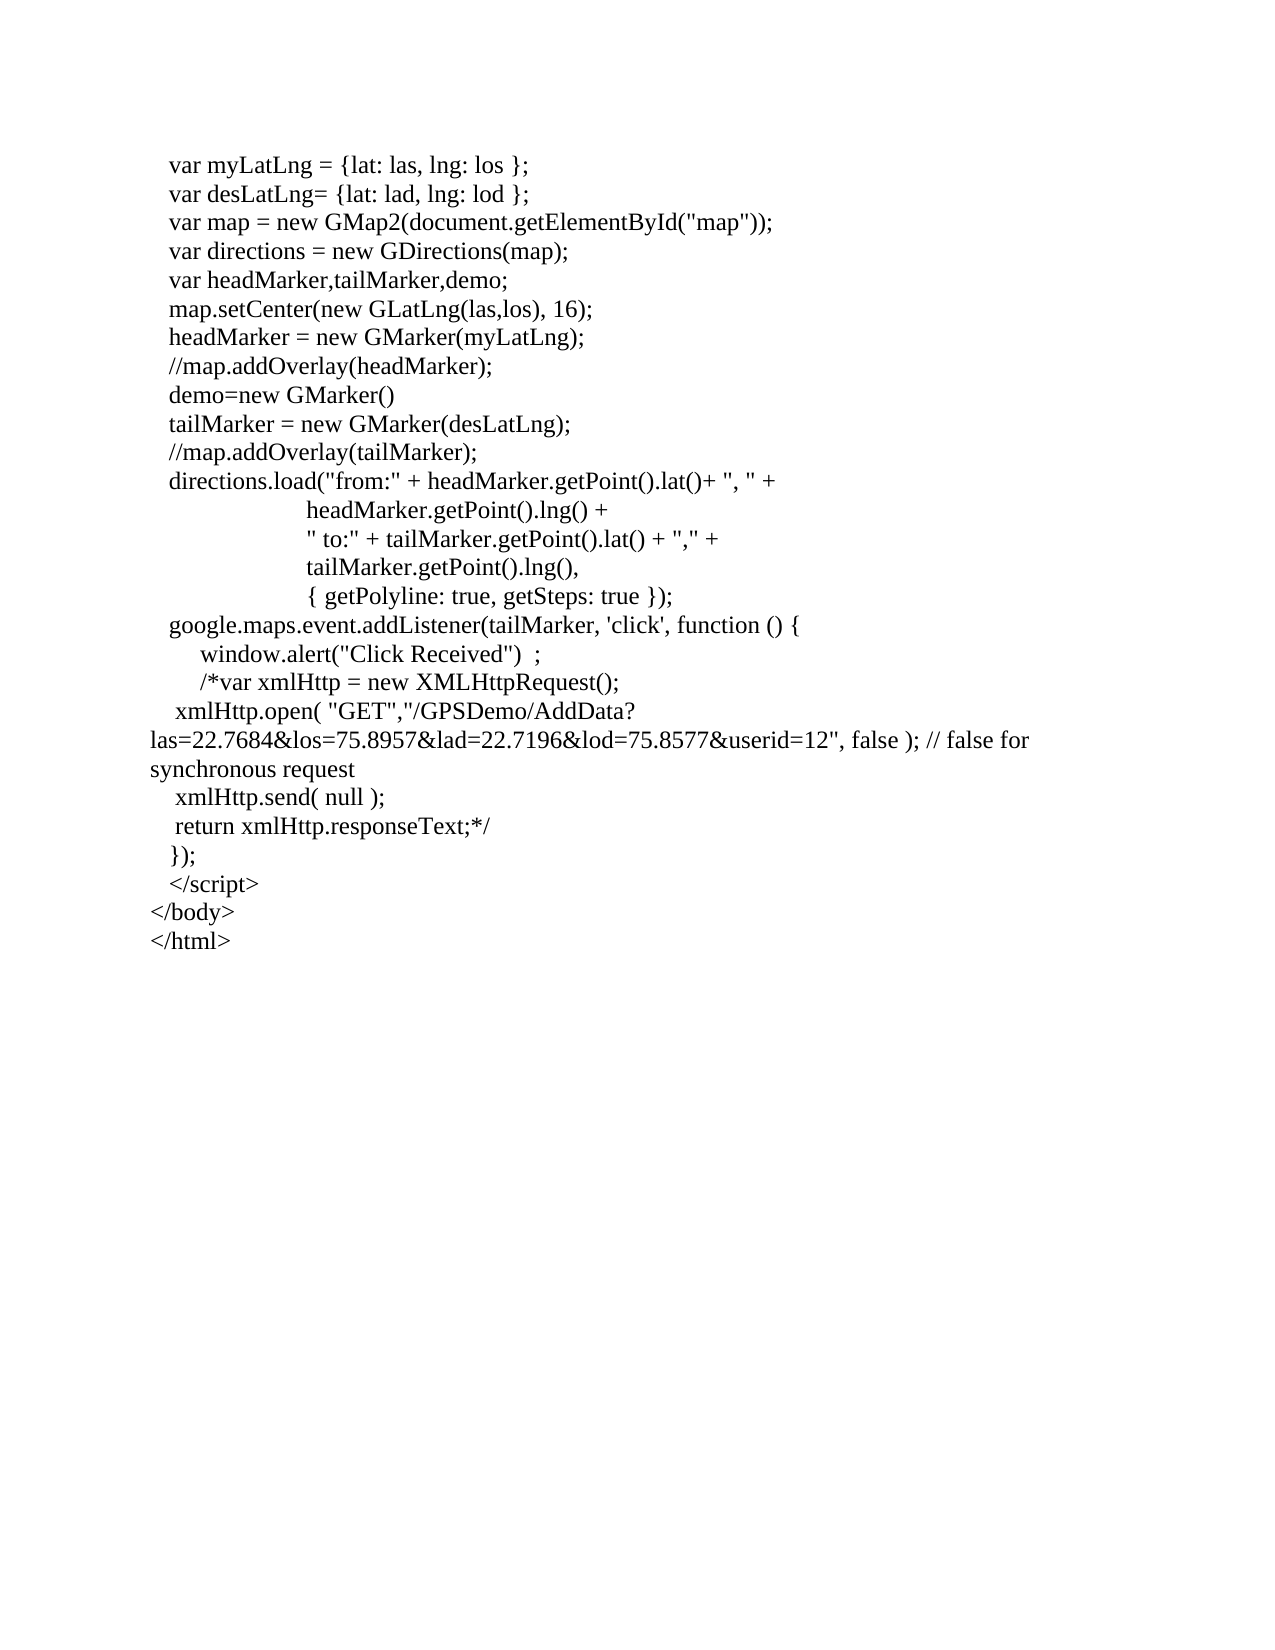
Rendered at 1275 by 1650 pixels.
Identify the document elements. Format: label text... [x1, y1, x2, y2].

text window.alert("Click Received") ; [150, 639, 1125, 667]
text map.setCenter(new GLatLng(las,los), 16); [150, 294, 1125, 322]
text //map.addOverlay(headMarker); [150, 351, 1125, 380]
text </body> [150, 897, 1125, 926]
text tailMarker.getPoint().lng(), [150, 552, 1125, 581]
text xmlHttp.send( null ); [150, 782, 1125, 811]
text var headMarker,tailMarker,demo; [150, 265, 1125, 294]
text </script> [150, 869, 1125, 897]
text </html> [150, 926, 1125, 955]
text tailMarker = new GMarker(desLatLng); [150, 409, 1125, 437]
text headMarker = new GMarker(myLatLng); [150, 322, 1125, 351]
text /*var xmlHttp = new XMLHttpRequest(); [150, 667, 1125, 696]
text var desLatLng= {lat: lad, lng: lod }; [150, 179, 1125, 207]
text demo=new GMarker() [150, 380, 1125, 409]
text headMarker.getPoint().lng() + [150, 495, 1125, 524]
text var myLatLng = {lat: las, lng: los }; [150, 150, 1125, 179]
text xmlHttp.open( "GET","/GPSDemo/AddData?las=22.7684&los=75.8957&lad=22.7196&lod=75.8577&userid=12", false ); // false for synchronous request [150, 696, 1125, 782]
text var directions = new GDirections(map); [150, 236, 1125, 265]
text //map.addOverlay(tailMarker); [150, 437, 1125, 466]
text }); [150, 840, 1125, 869]
text " to:" + tailMarker.getPoint().lat() + "," + [150, 524, 1125, 552]
text { getPolyline: true, getSteps: true }); [150, 581, 1125, 610]
text var map = new GMap2(document.getElementById("map")); [150, 207, 1125, 236]
text google.maps.event.addListener(tailMarker, 'click', function () { [150, 610, 1125, 639]
text directions.load("from:" + headMarker.getPoint().lat()+ ", " + [150, 466, 1125, 495]
text return xmlHttp.responseText;*/ [150, 811, 1125, 840]
